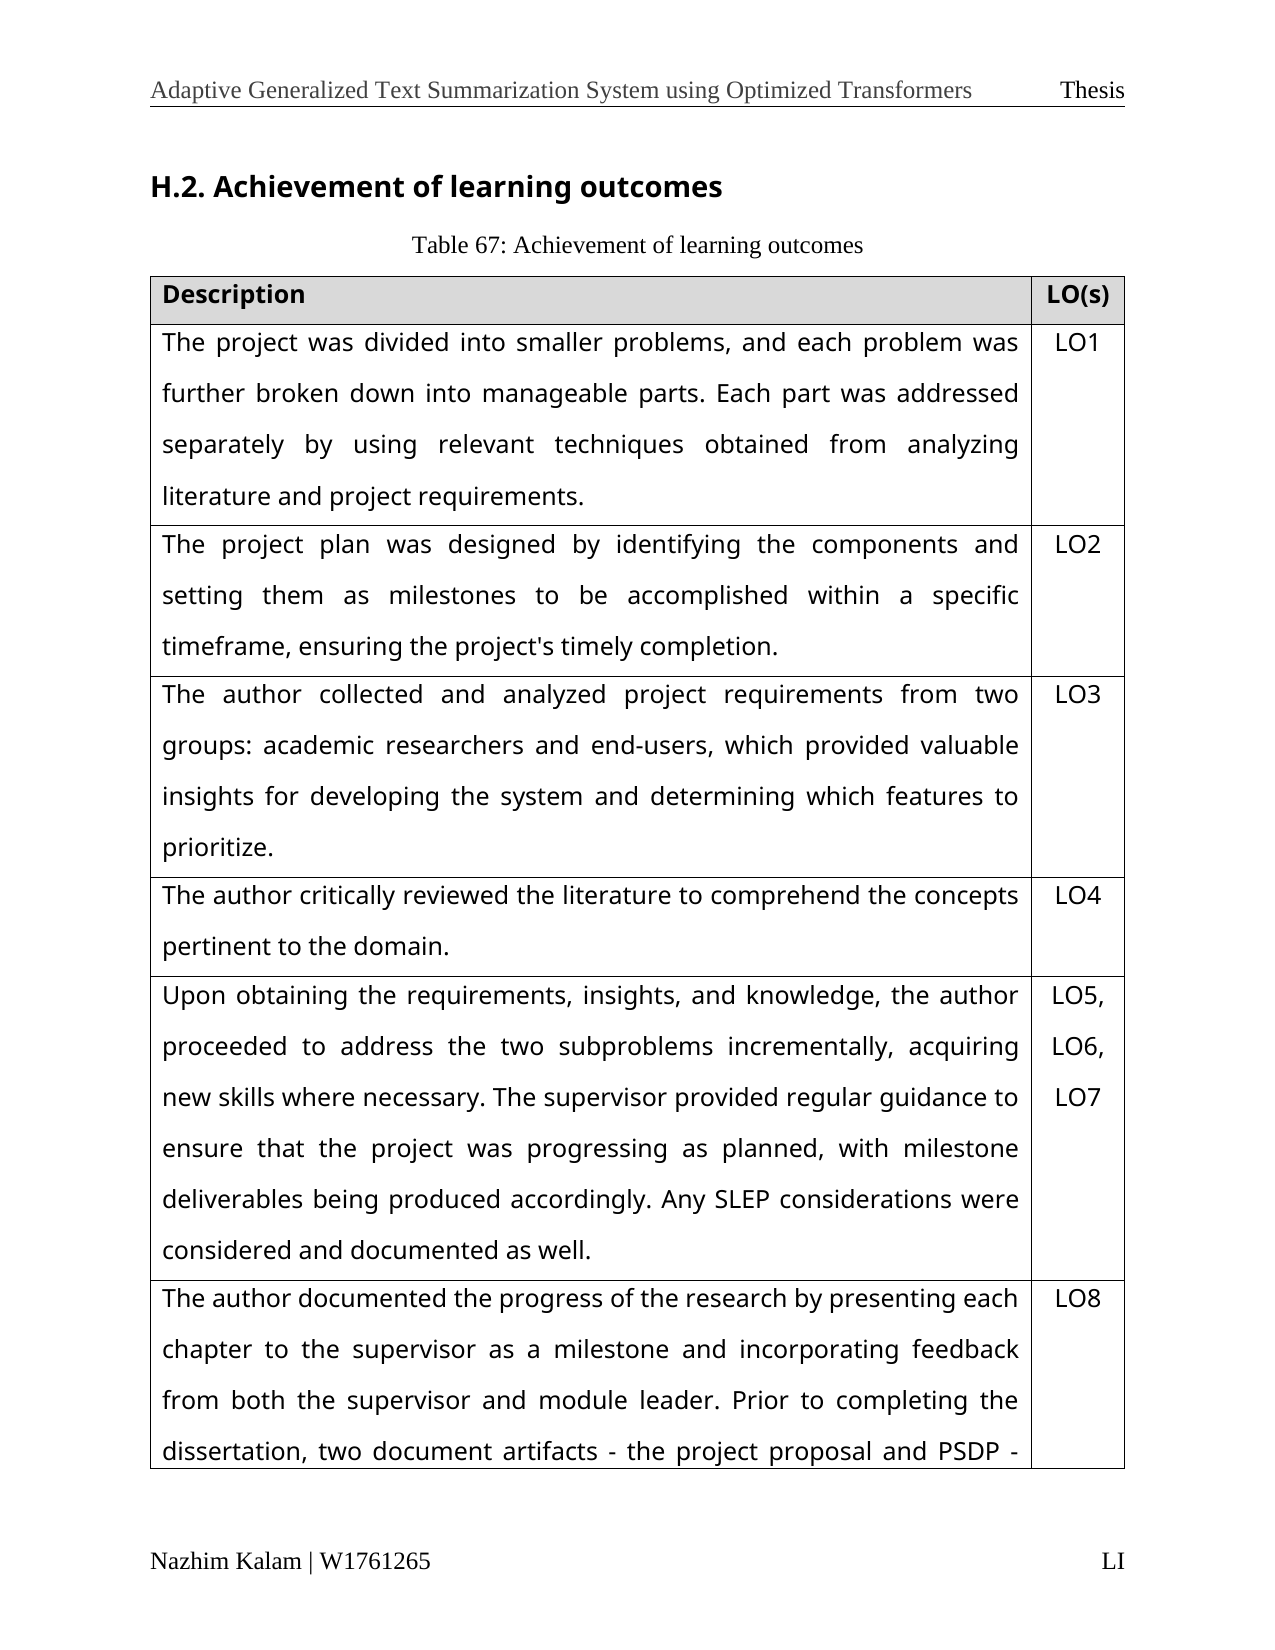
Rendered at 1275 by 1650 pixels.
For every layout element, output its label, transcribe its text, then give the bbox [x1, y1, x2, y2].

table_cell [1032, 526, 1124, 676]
subtitle H.2. Achievement of learning outcomes [150, 167, 1125, 206]
text Table 67: Achievement of learning outcomes [150, 230, 1125, 259]
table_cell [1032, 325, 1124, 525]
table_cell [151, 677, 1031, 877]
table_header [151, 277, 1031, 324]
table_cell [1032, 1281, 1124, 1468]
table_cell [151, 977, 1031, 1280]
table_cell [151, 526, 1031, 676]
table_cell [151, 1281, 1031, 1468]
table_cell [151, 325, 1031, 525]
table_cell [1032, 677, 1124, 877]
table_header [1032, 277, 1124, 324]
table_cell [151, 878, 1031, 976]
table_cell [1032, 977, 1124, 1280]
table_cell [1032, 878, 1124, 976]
